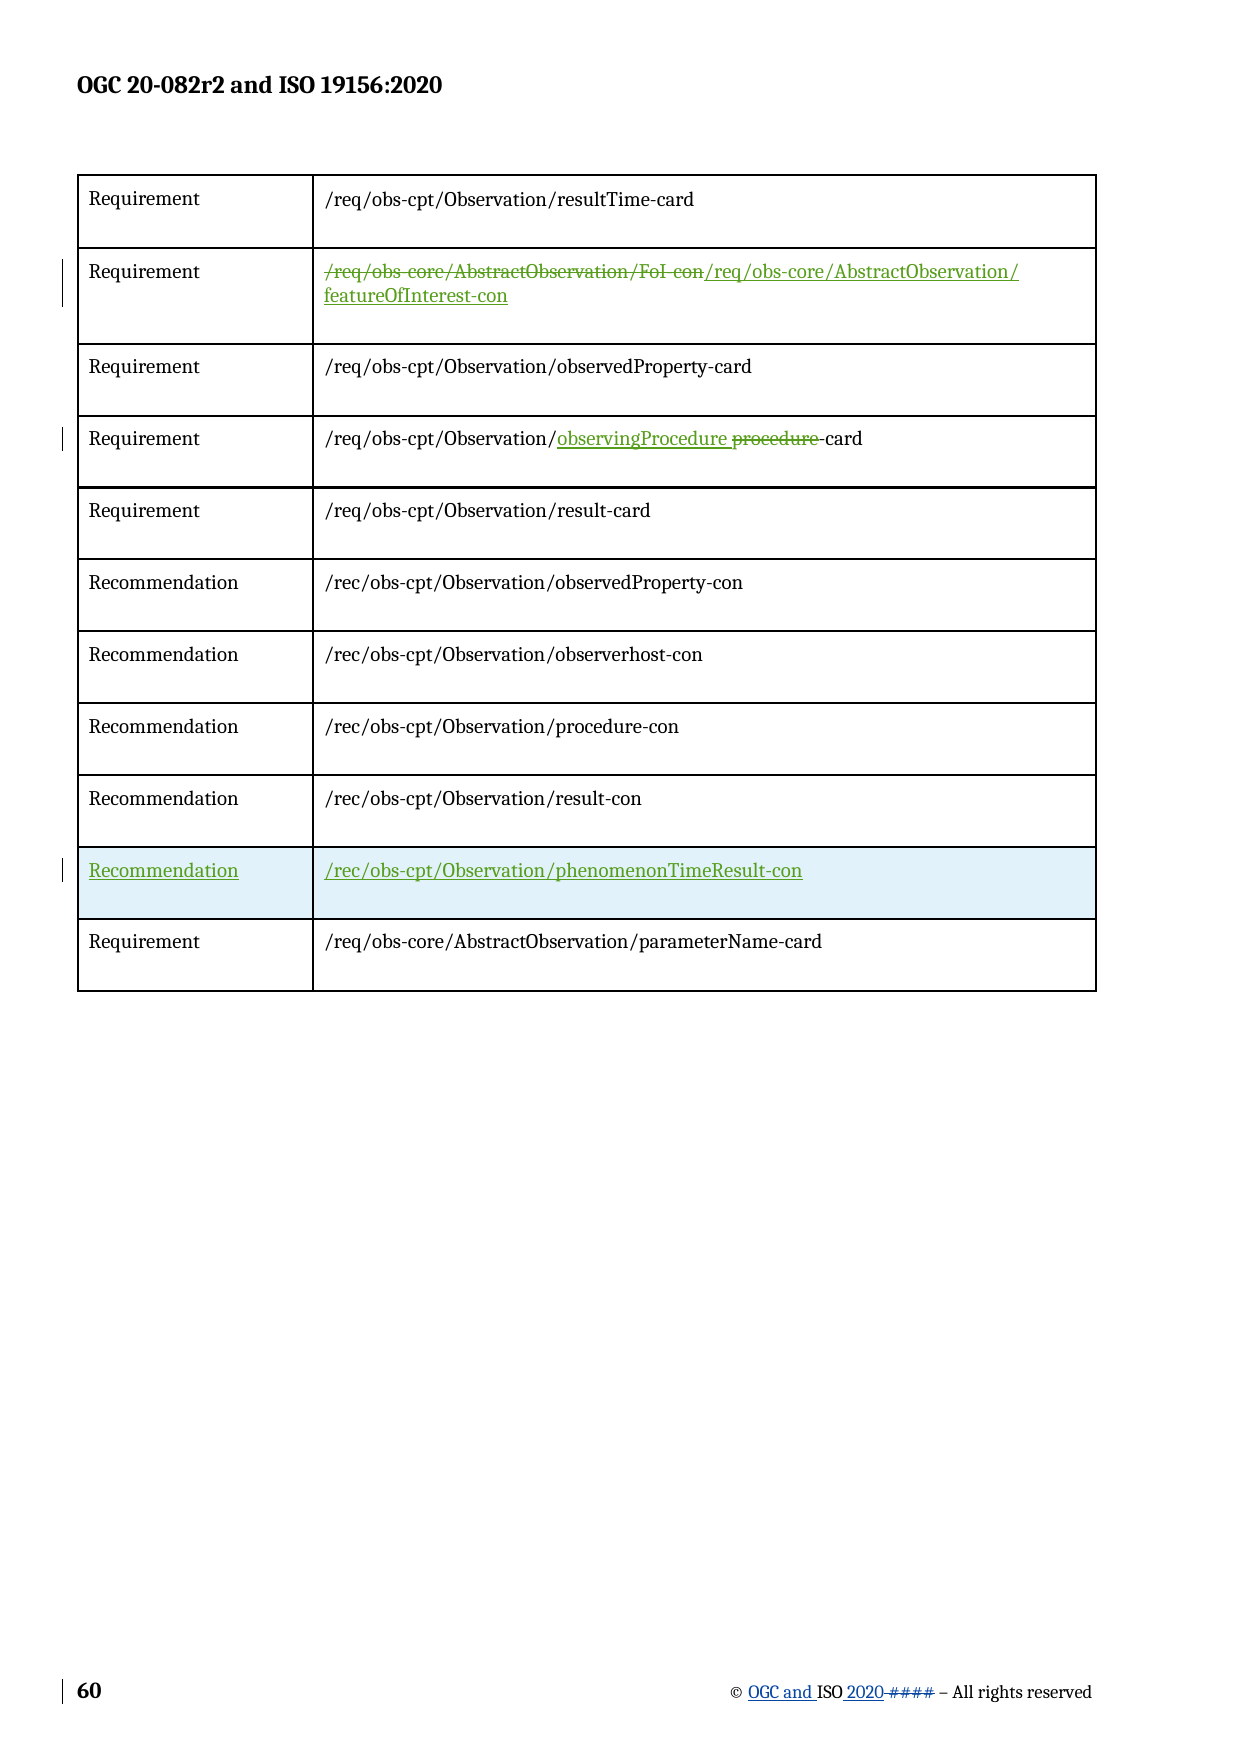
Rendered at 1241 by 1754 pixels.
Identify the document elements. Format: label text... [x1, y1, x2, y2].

table_cell /rec/obs-cpt/Observation/result-con [314, 776, 1095, 846]
table_cell Requirement [79, 920, 312, 989]
table_cell Recommendation [79, 632, 312, 702]
table_cell Recommendation [79, 560, 312, 630]
table_cell Requirement [79, 417, 312, 486]
table_cell /req/obs-cpt/Observation/-card [314, 417, 1095, 486]
table_cell /rec/obs-cpt/Observation/procedure-con [314, 704, 1095, 774]
table_cell Requirement [79, 345, 312, 414]
table_cell /req/obs-cpt/Observation/resultTime-card [314, 176, 1095, 247]
table_cell /req/obs-core/AbstractObservation/parameterName-card [314, 920, 1095, 989]
table_cell Requirement [79, 489, 312, 558]
table_cell Requirement [79, 249, 312, 343]
table_cell [314, 249, 1095, 343]
table_cell /req/obs-cpt/Observation/observedProperty-card [314, 345, 1095, 414]
table_cell /req/obs-cpt/Observation/result-card [314, 489, 1095, 558]
table_cell Recommendation [79, 704, 312, 774]
table_cell Requirement [79, 176, 312, 247]
table_cell Recommendation [79, 776, 312, 846]
table_cell /rec/obs-cpt/Observation/observerhost-con [314, 632, 1095, 702]
table_cell /rec/obs-cpt/Observation/observedProperty-con [314, 560, 1095, 630]
